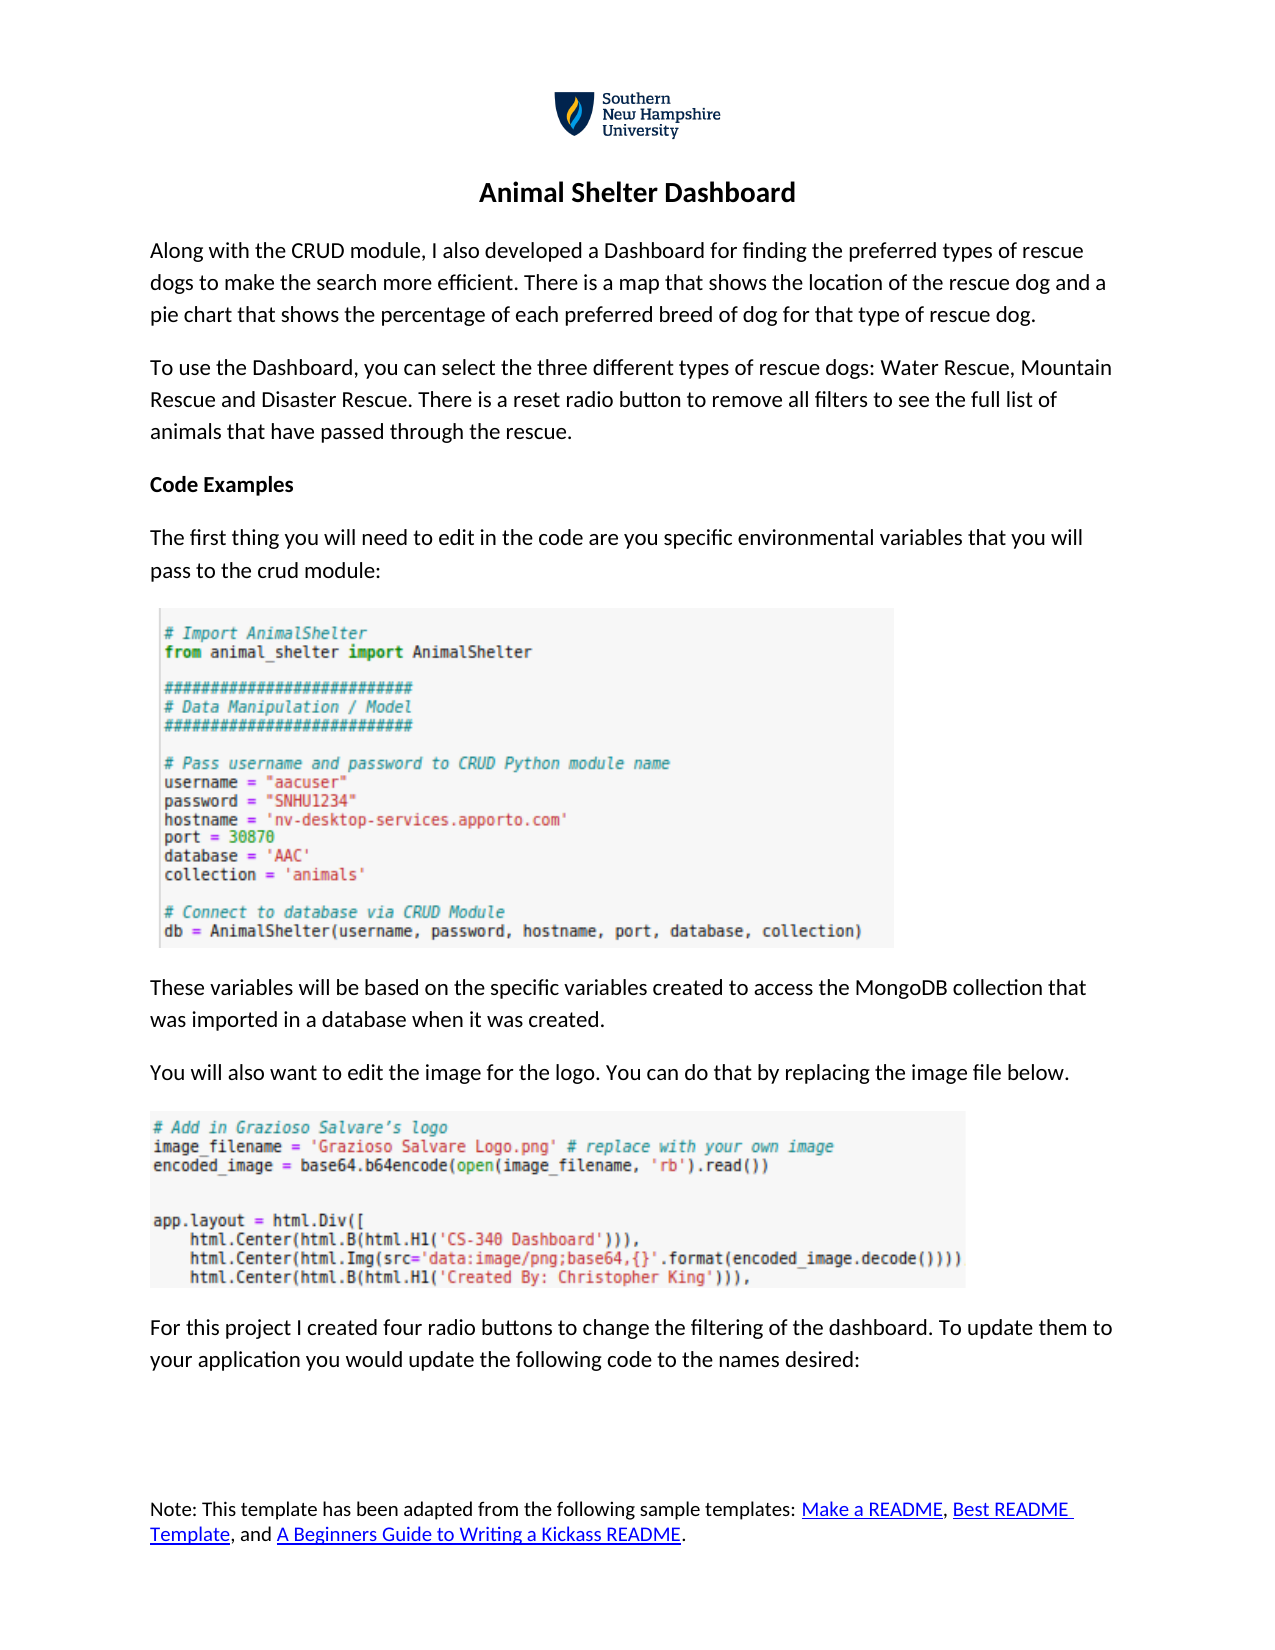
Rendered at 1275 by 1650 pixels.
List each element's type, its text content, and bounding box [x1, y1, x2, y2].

text To use the Dashboard, you can select the three different types of rescue dogs: Water Rescue, Mountain Rescue and Disaster Rescue. There is a reset radio button to remove all filters to see the full list of animals that have passed through the rescue. [150, 353, 1125, 446]
text These variables will be based on the specific variables created to access the MongoDB collection that was imported in a database when it was created. [150, 973, 1125, 1033]
picture [546, 75, 729, 154]
text You will also want to edit the image for the logo. You can do that by replacing the image file below. [150, 1058, 1125, 1086]
text For this project I created four radio buttons to change the filtering of the dashboard. To update them to your application you would update the following code to the names desired: [150, 1313, 1125, 1373]
text Along with the CRUD module, I also developed a Dashboard for finding the preferred types of rescue dogs to make the search more efficient. There is a map that shows the location of the rescue dog and a pie chart that shows the percentage of each preferred breed of dog for that type of rescue dog. [150, 236, 1125, 328]
text Code Examples [150, 471, 1125, 498]
text Animal Shelter Dashboard [150, 174, 1125, 209]
picture [150, 1111, 966, 1288]
text The first thing you will need to edit in the code are you specific environmental variables that you will pass to the crud module: [150, 523, 1125, 584]
picture [150, 608, 894, 948]
